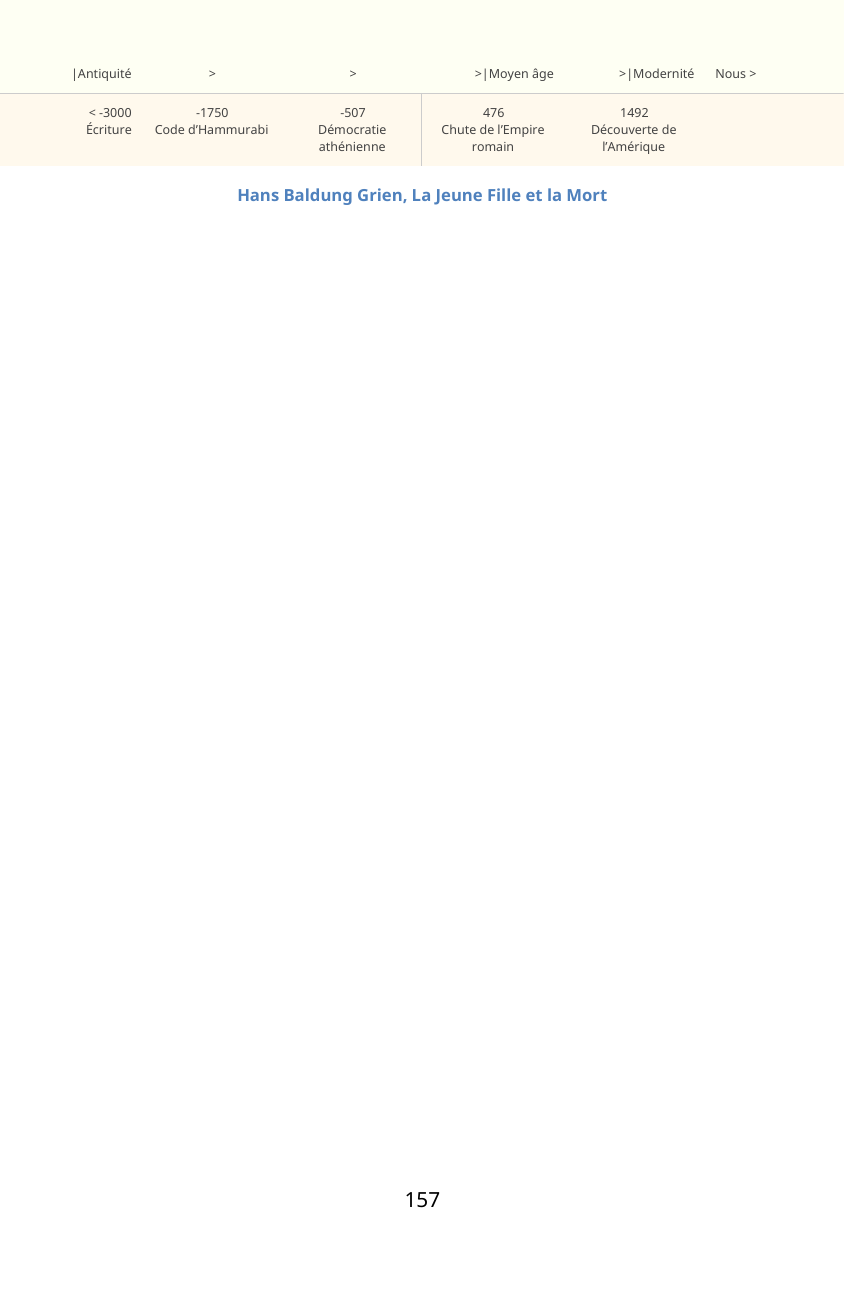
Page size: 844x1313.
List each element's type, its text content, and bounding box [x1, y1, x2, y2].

text Hans Baldung Grien, La Jeune Fille et la Mort [128, 183, 717, 206]
